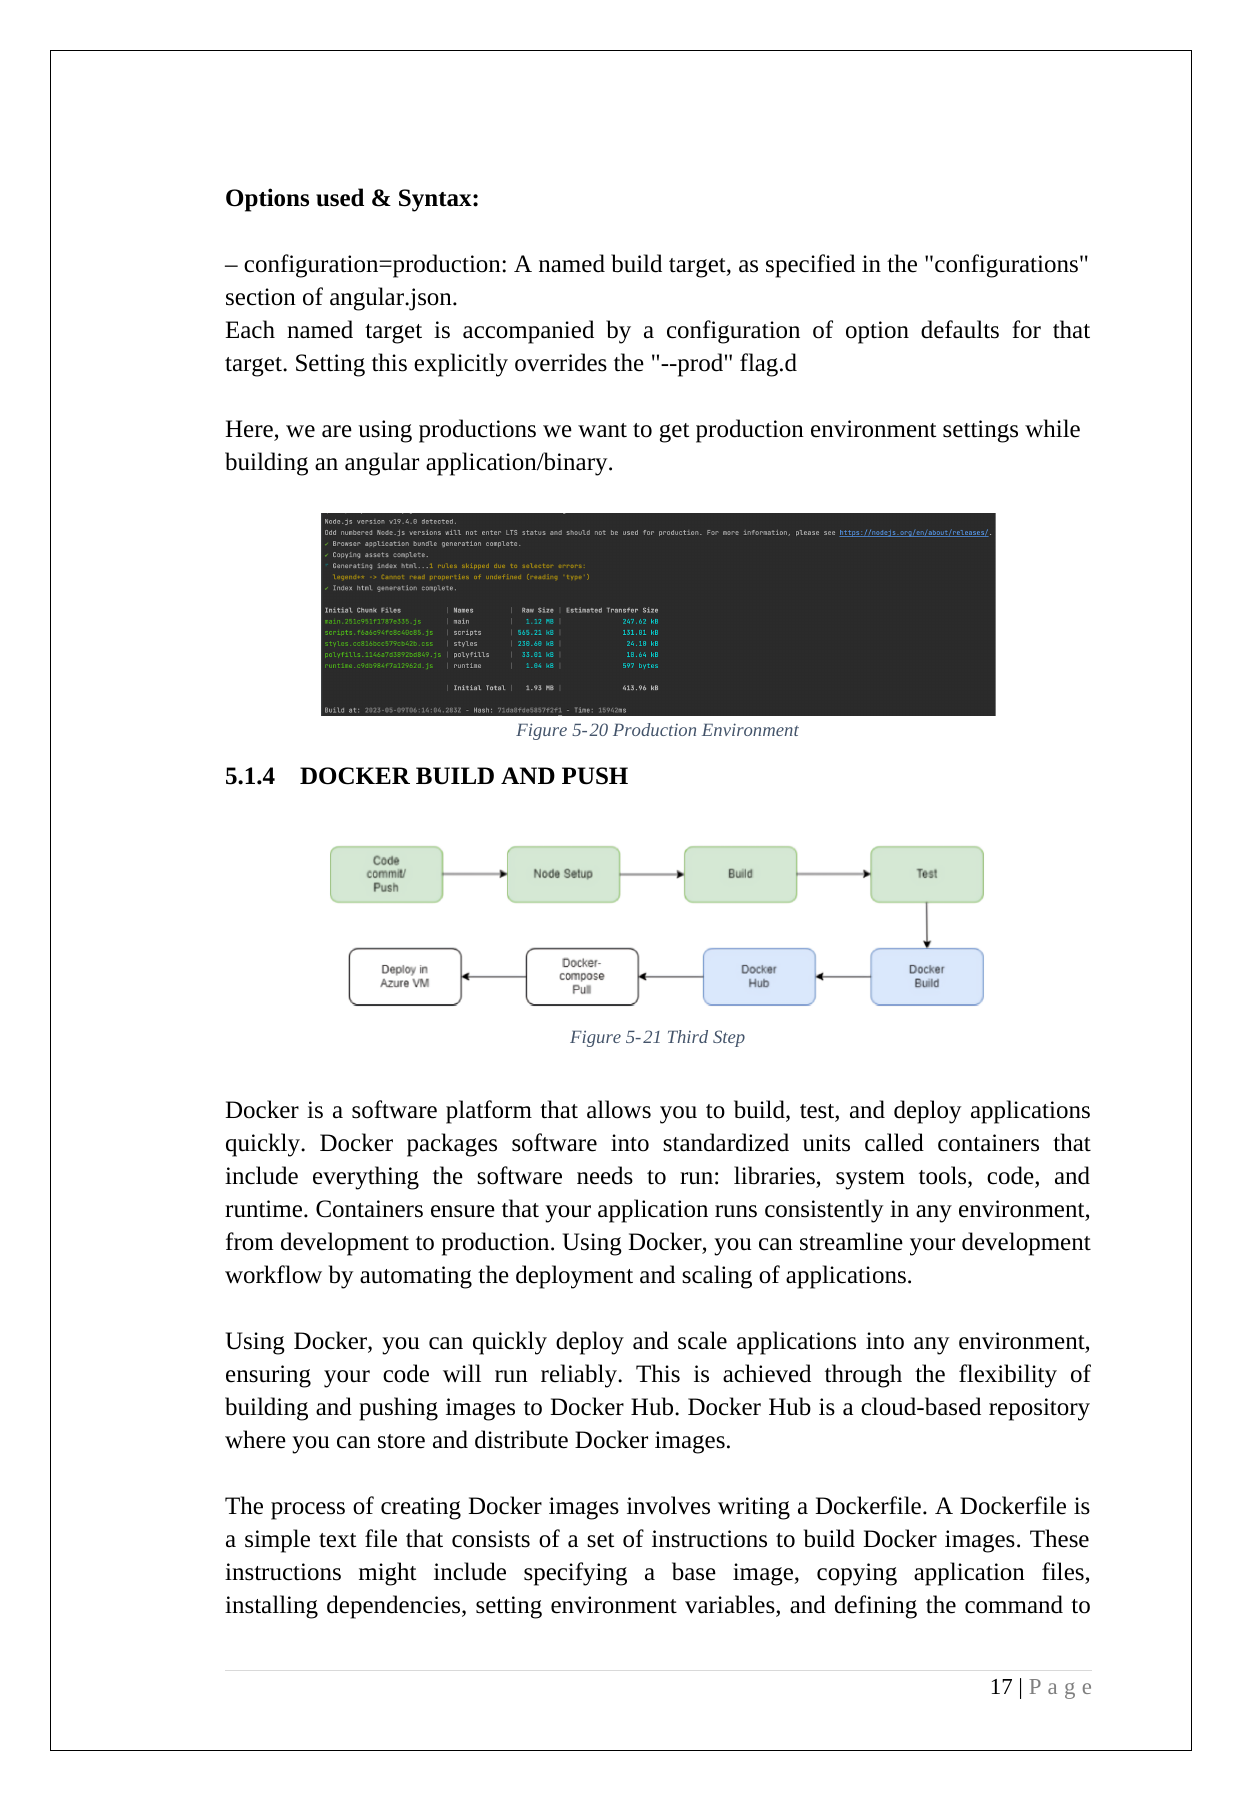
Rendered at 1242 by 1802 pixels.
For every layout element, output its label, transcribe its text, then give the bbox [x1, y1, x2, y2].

text Docker is a software platform that allows you to build, test, and deploy applications quickly. Docker packages software into standardized units called containers that include everything the software needs to run: libraries, system tools, code, and runtime. Containers ensure that your application runs consistently in any environment, from development to production. Using Docker, you can streamline your development workflow by automating the deployment and scaling of applications. [225, 1095, 1092, 1288]
text – configuration=production: A named build target, as specified in the "configurations" [225, 249, 1092, 278]
text building an angular application/binary. [225, 447, 1092, 476]
text Using Docker, you can quickly deploy and scale applications into any environment, ensuring your code will run reliably. This is achieved through the flexibility of building and pushing images to Docker Hub. Docker Hub is a cloud-based repository where you can store and distribute Docker images. [225, 1326, 1092, 1454]
text Each named target is accompanied by a configuration of option defaults for that target. Setting this explicitly overrides the "--prod" flag.d [225, 315, 1092, 377]
subtitle DOCKER BUILD AND PUSH [225, 761, 1092, 790]
text Options used & Syntax: [225, 183, 1092, 212]
text section of angular.json. [225, 282, 1092, 311]
text Here, we are using productions we want to get production environment settings while [225, 414, 1092, 443]
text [225, 1491, 1092, 1619]
picture [320, 833, 996, 1026]
